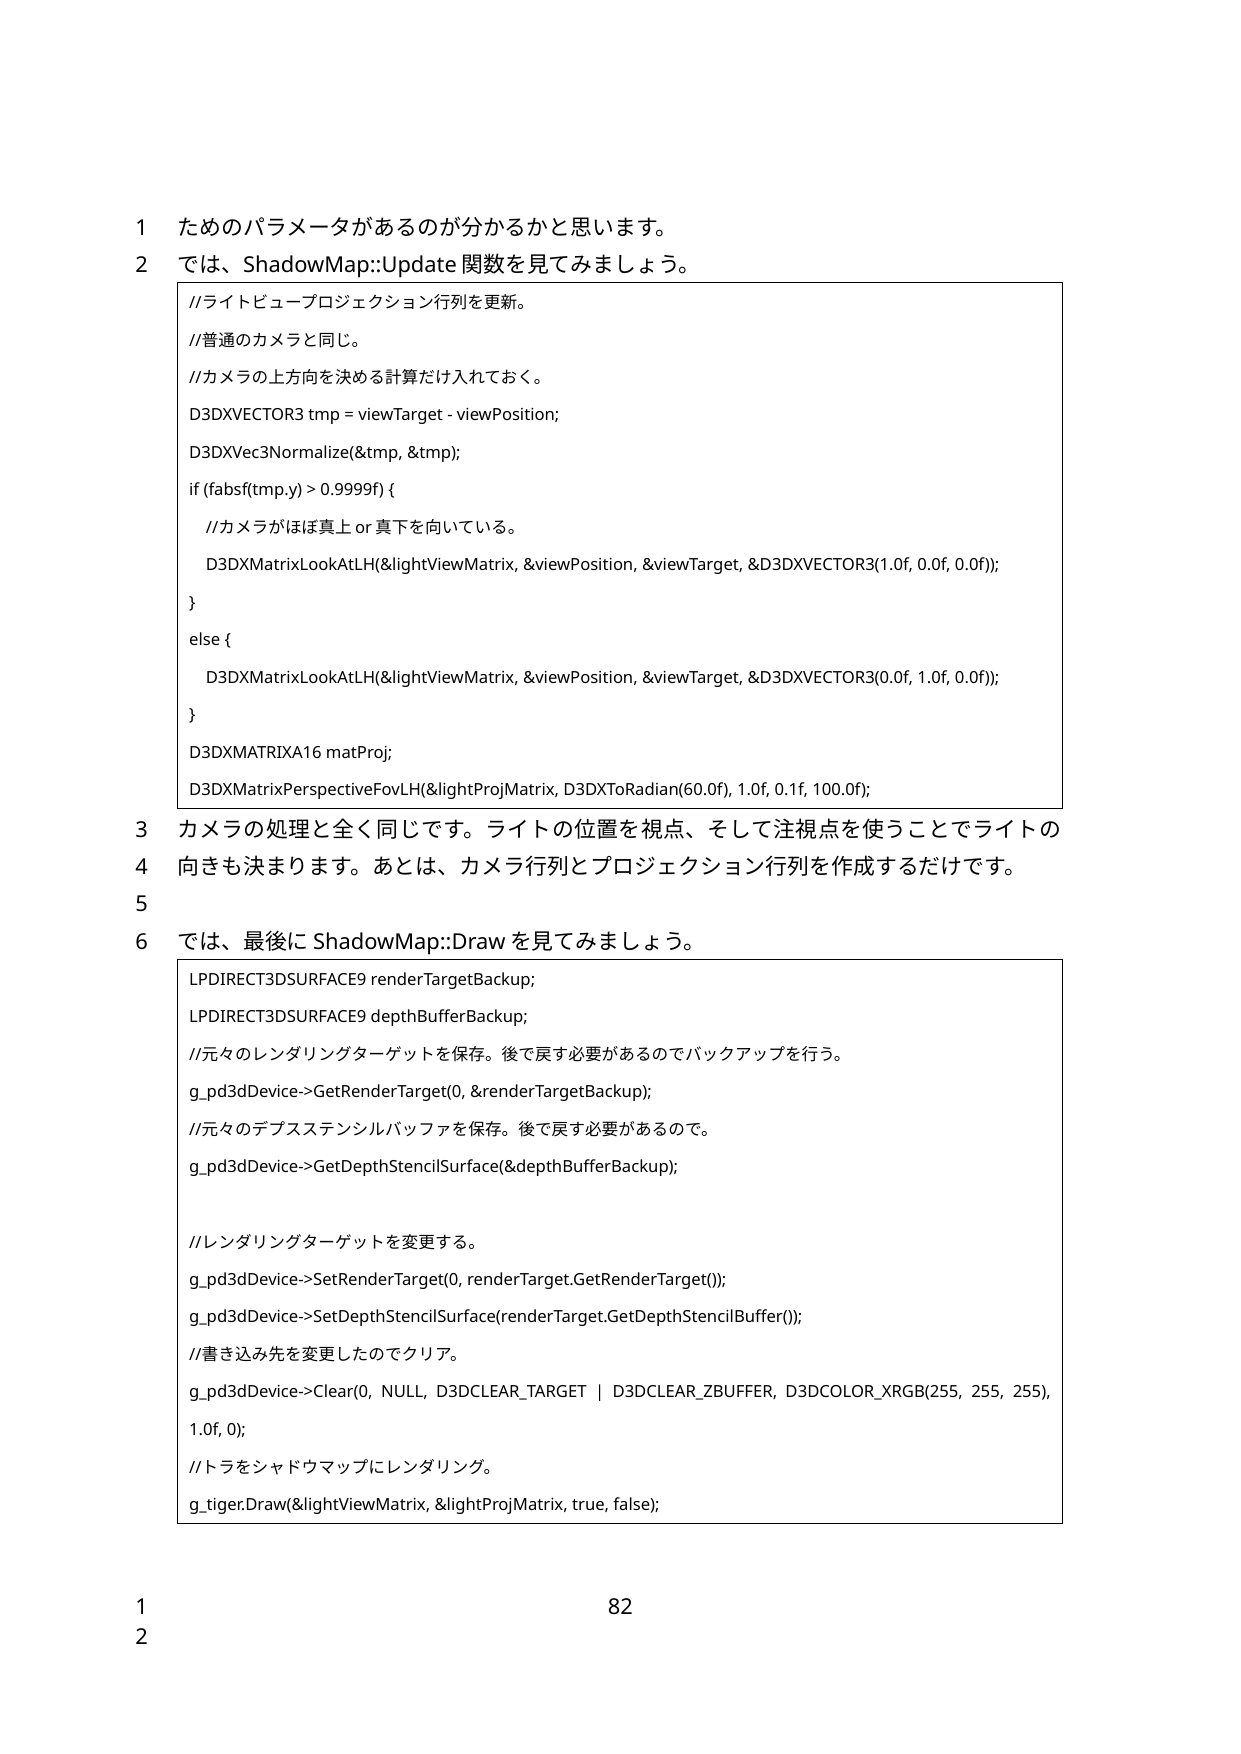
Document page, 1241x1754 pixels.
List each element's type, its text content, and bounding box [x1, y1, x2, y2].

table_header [178, 960, 1062, 1522]
table_header //ライトビュープロジェクション行列を更新。 //普通のカメラと同じ。 //カメラの上方向を決める計算だけ入れておく。 D3DXVECTOR3 tmp = viewTarget - viewPosition; D3DXVec3Normalize(&tmp, &tmp); if (fabsf(tmp.y) > 0.9999f) { //カメラがほぼ真上or真下を向いている。 D3DXMatrixLookAtLH(&lightViewMatrix, &viewPosition, &viewTarget, &D3DXVECTOR3(1.0f, 0.0f, 0.0f)); } else { D3DXMatrixLookAtLH(&lightViewMatrix, &viewPosition, &viewTarget, &D3DXVECTOR3(0.0f, 1.0f, 0.0f)); } D3DXMATRIXA16 matProj; D3DXMatrixPerspectiveFovLH(&lightProjMatrix, D3DXToRadian(60.0f), 1.0f, 0.1f, 100.0f); [178, 283, 1062, 808]
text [177, 207, 1063, 244]
text カメラの処理と全く同じです。ライトの位置を視点、そして注視点を使うことでライトの向きも決まります。あとは、カメラ行列とプロジェクション行列を作成するだけです。 [177, 809, 1063, 884]
text では、ShadowMap::Update関数を見てみましょう。 [177, 244, 1063, 282]
text では、最後にShadowMap::Drawを見てみましょう。 [177, 921, 1063, 959]
